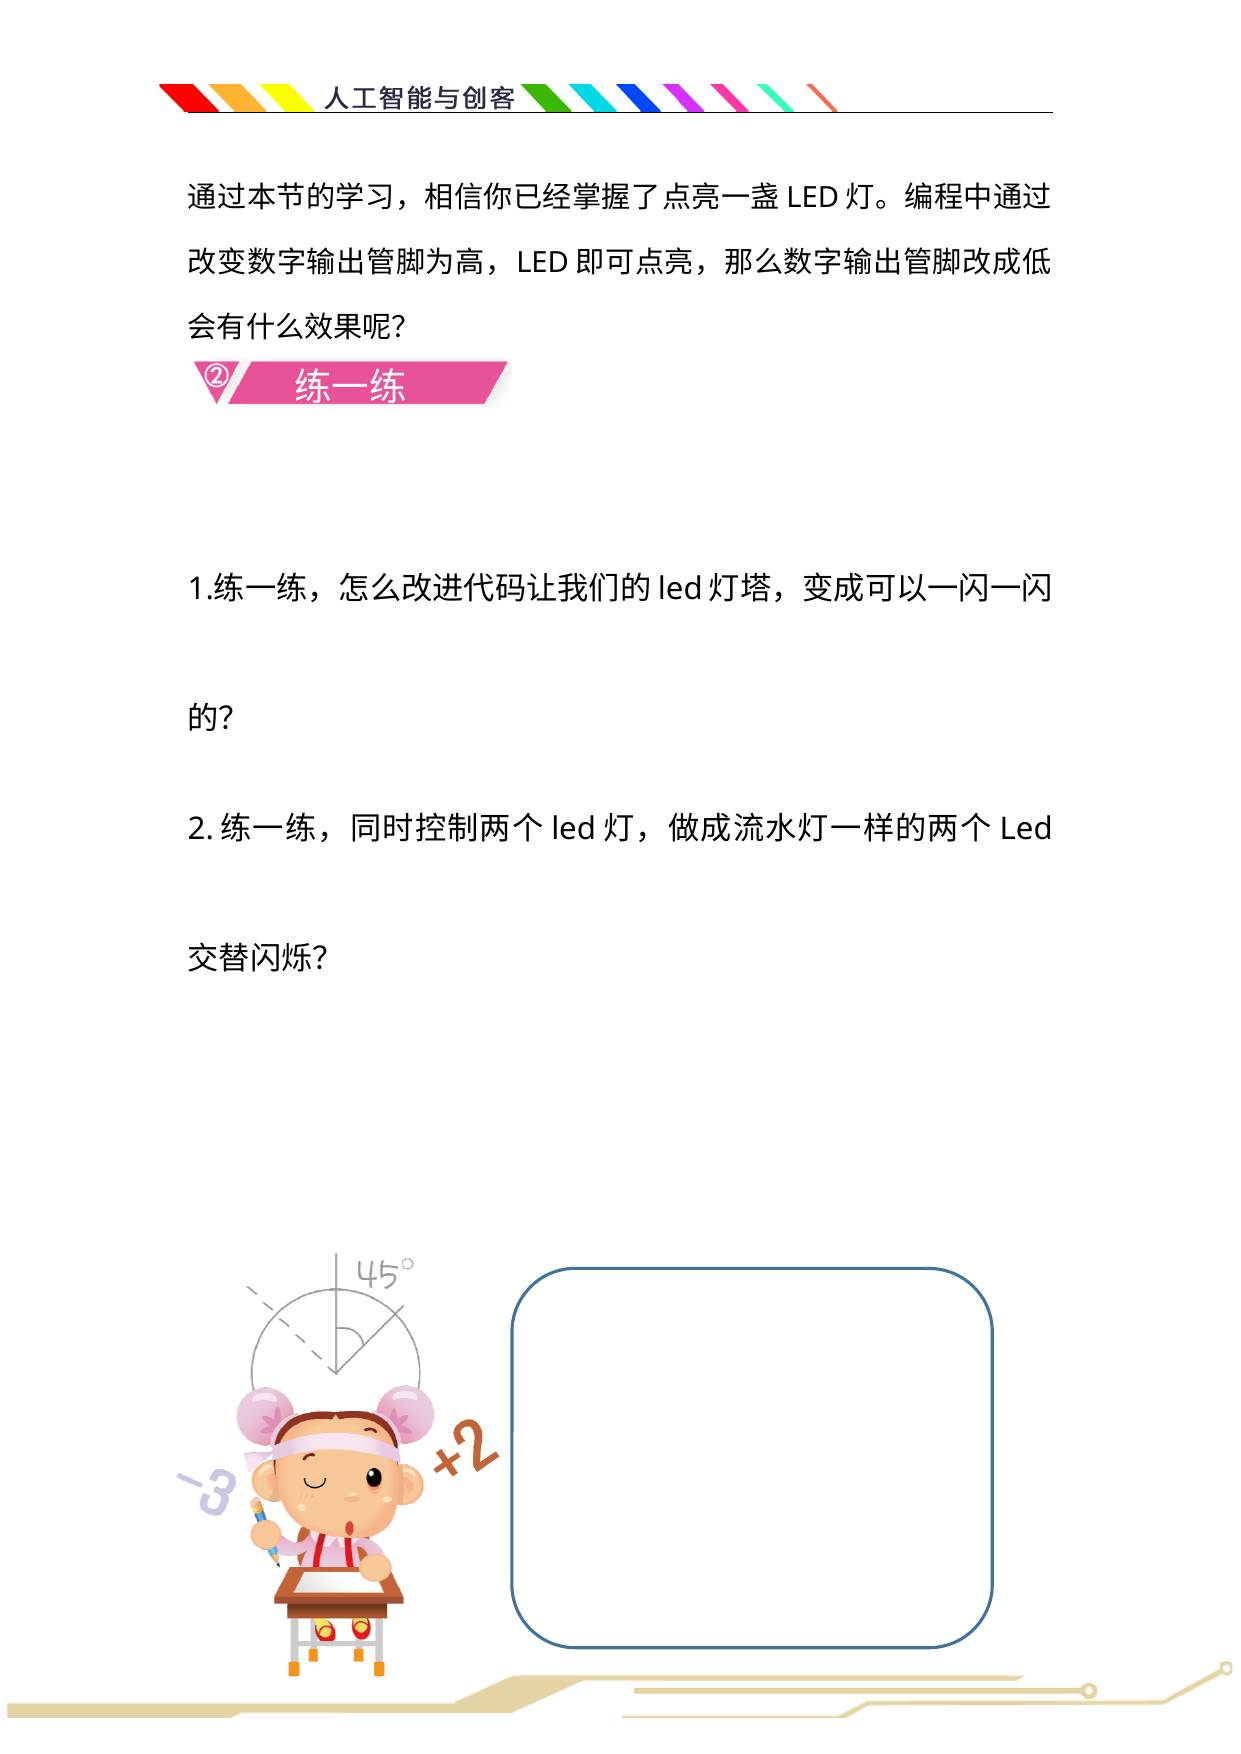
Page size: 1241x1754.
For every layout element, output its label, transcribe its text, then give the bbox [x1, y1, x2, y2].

text 1.练一练，怎么改进代码让我们的led灯塔，变成可以一闪一闪的？ [187, 553, 1053, 748]
picture [187, 357, 513, 408]
picture [159, 84, 1198, 112]
text 通过本节的学习，相信你已经掌握了点亮一盏LED灯。编程中通过改变数字输出管脚为高，LED即可点亮，那么数字输出管脚改成低会有什么效果呢？ [187, 162, 1053, 357]
list 练一练，同时控制两个led灯，做成流水灯一样的两个Led交替闪烁？ [187, 793, 1053, 988]
picture [73, 1243, 517, 1687]
